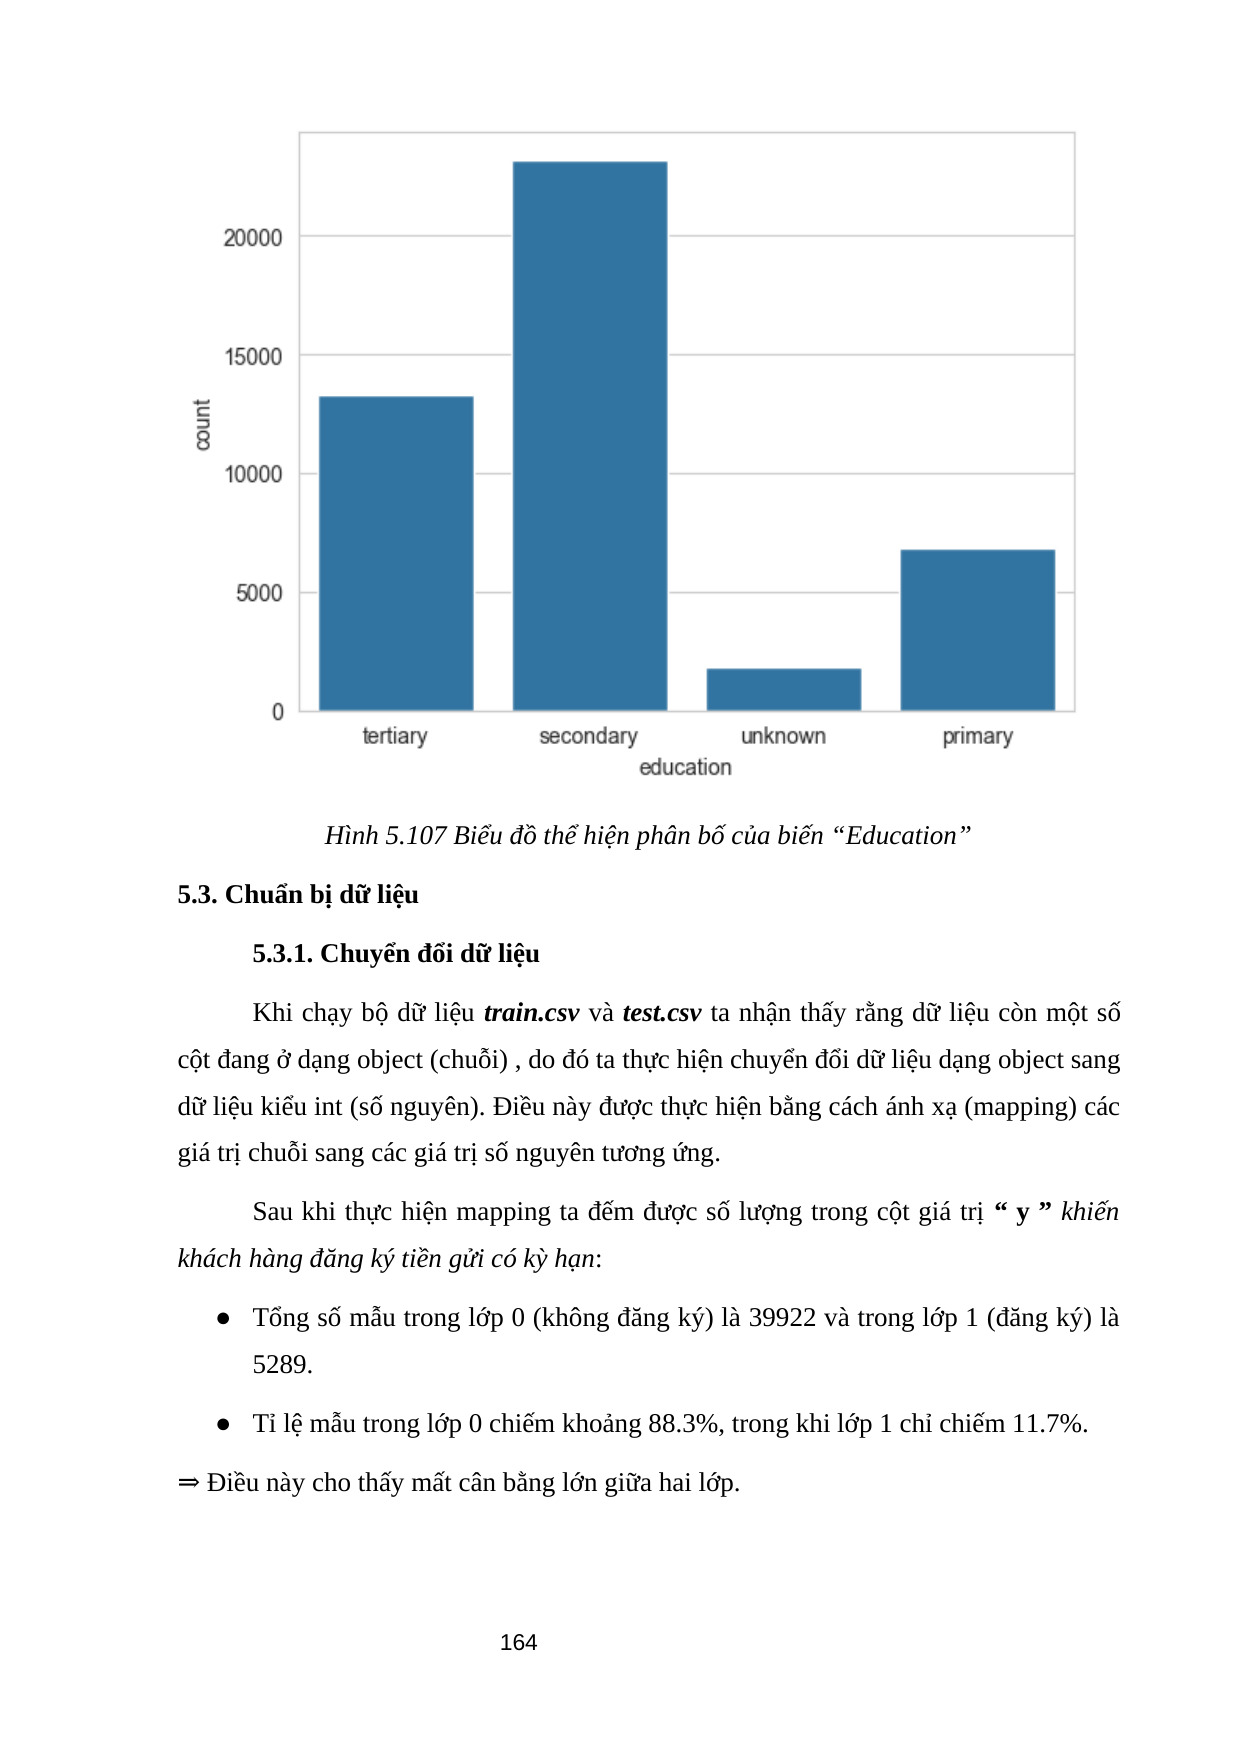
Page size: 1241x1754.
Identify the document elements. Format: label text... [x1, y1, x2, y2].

subtitle 5.3. Chuẩn bị dữ liệu [177, 878, 1122, 909]
list Tổng số mẫu trong lớp 0 (không đăng ký) là 39922 và trong lớp 1 (đăng ký) là 5289. [215, 1301, 1122, 1379]
text Khi chạy bộ dữ liệu train.csv và test.csv ta nhận thấy rằng dữ liệu còn một số cột đang ở dạng object (chuỗi) , do đó ta thực hiện chuyển đổi dữ liệu dạng object sang dữ liệu kiểu int (số nguyên). Điều này được thực hiện bằng cách ánh xạ (mapping) các giá trị chuỗi sang các giá trị số nguyên tương ứng. [177, 996, 1122, 1167]
text Sau khi thực hiện mapping ta đếm được số lượng trong cột giá trị “ y ” khiến khách hàng đăng ký tiền gửi có kỳ hạn: [177, 1195, 1122, 1273]
subtitle 5.3.1. Chuyển đổi dữ liệu [177, 937, 1122, 968]
text ⇒ Điều này cho thấy mất cân bằng lớn giữa hai lớp. [177, 1466, 1122, 1497]
list Tỉ lệ mẫu trong lớp 0 chiếm khoảng 88.3%, trong khi lớp 1 chỉ chiếm 11.7%. [215, 1407, 1122, 1438]
picture [177, 118, 1090, 794]
